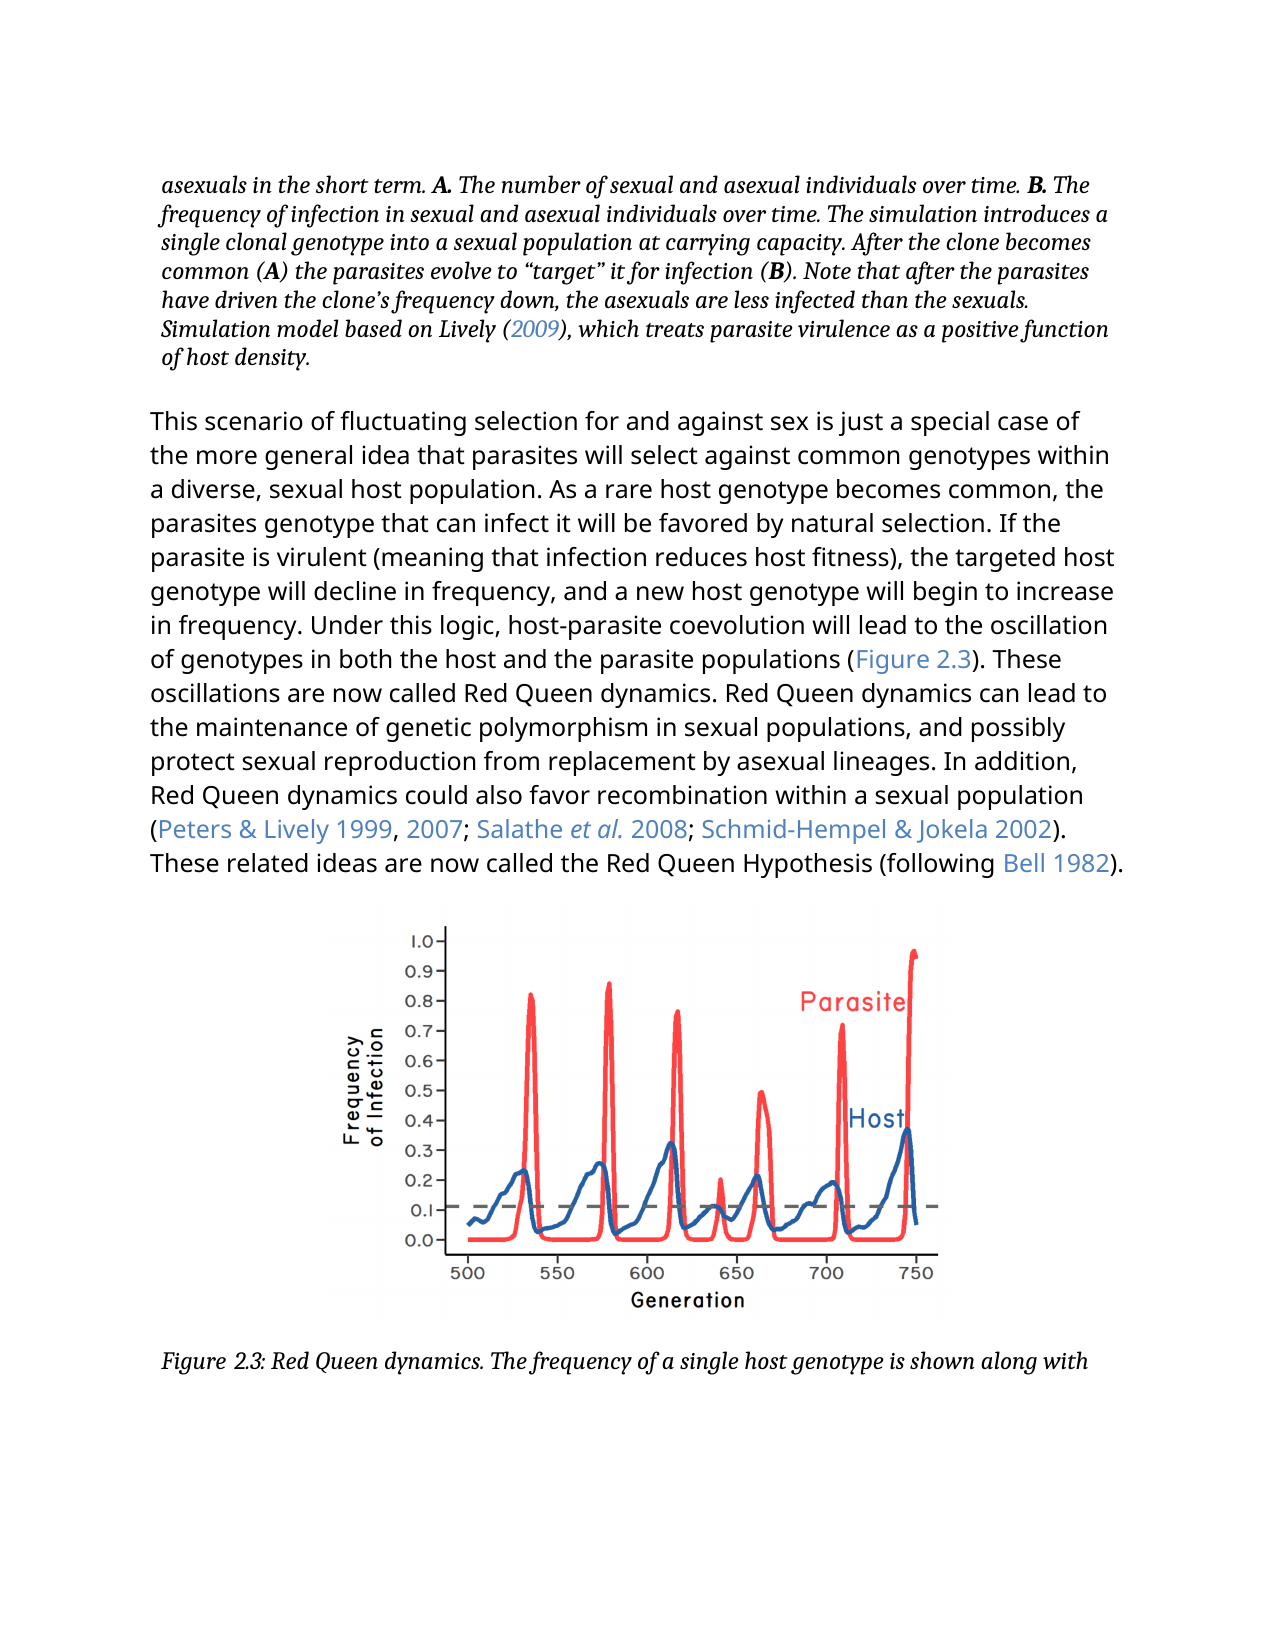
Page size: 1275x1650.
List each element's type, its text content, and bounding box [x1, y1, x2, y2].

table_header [150, 899, 1125, 1376]
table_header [150, 150, 1125, 384]
picture [320, 902, 955, 1326]
text This scenario of fluctuating selection for and against sex is just a special case of the more general idea that parasites will select against common genotypes within a diverse, sexual host population. As a rare host genotype becomes common, the parasites genotype that can infect it will be favored by natural selection. If the parasite is virulent (meaning that infection reduces host fitness), the targeted host genotype will decline in frequency, and a new host genotype will begin to increase in frequency. Under this logic, host-parasite coevolution will lead to the oscillation of genotypes in both the host and the parasite populations (Figure 2.3). These oscillations are now called Red Queen dynamics. Red Queen dynamics can lead to the maintenance of genetic polymorphism in sexual populations, and possibly protect sexual reproduction from replacement by asexual lineages. In addition, Red Queen dynamics could also favor recombination within a sexual population (Peters & Lively 1999, 2007; Salathe et al. 2008; Schmid-Hempel & Jokela 2002). These related ideas are now called the Red Queen Hypothesis (following Bell 1982). [150, 403, 1125, 880]
